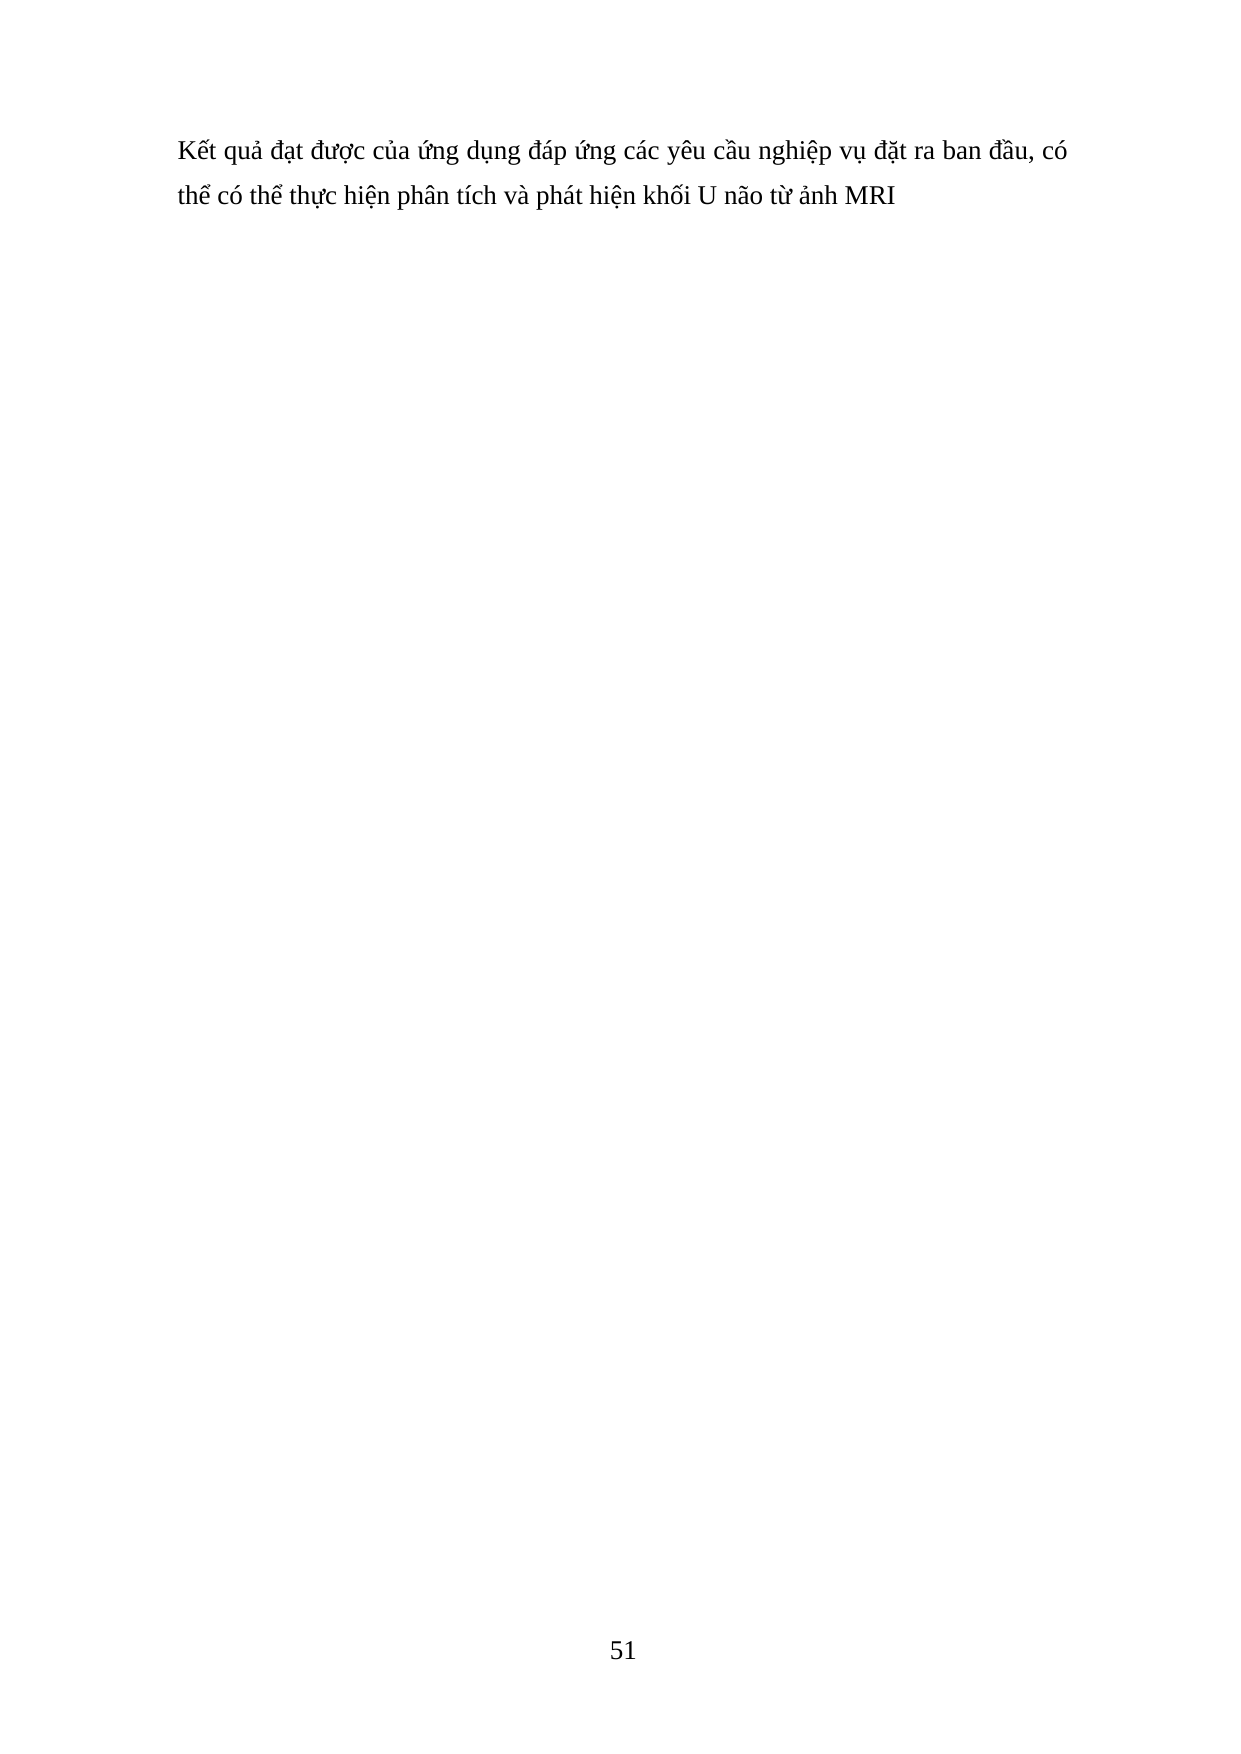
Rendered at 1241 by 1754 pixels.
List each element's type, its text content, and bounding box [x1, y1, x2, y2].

text Kết quả đạt được của ứng dụng đáp ứng các yêu cầu nghiệp vụ đặt ra ban đầu, có thể có thể thực hiện phân tích và phát hiện khối U não từ ảnh MRI [177, 131, 1069, 214]
